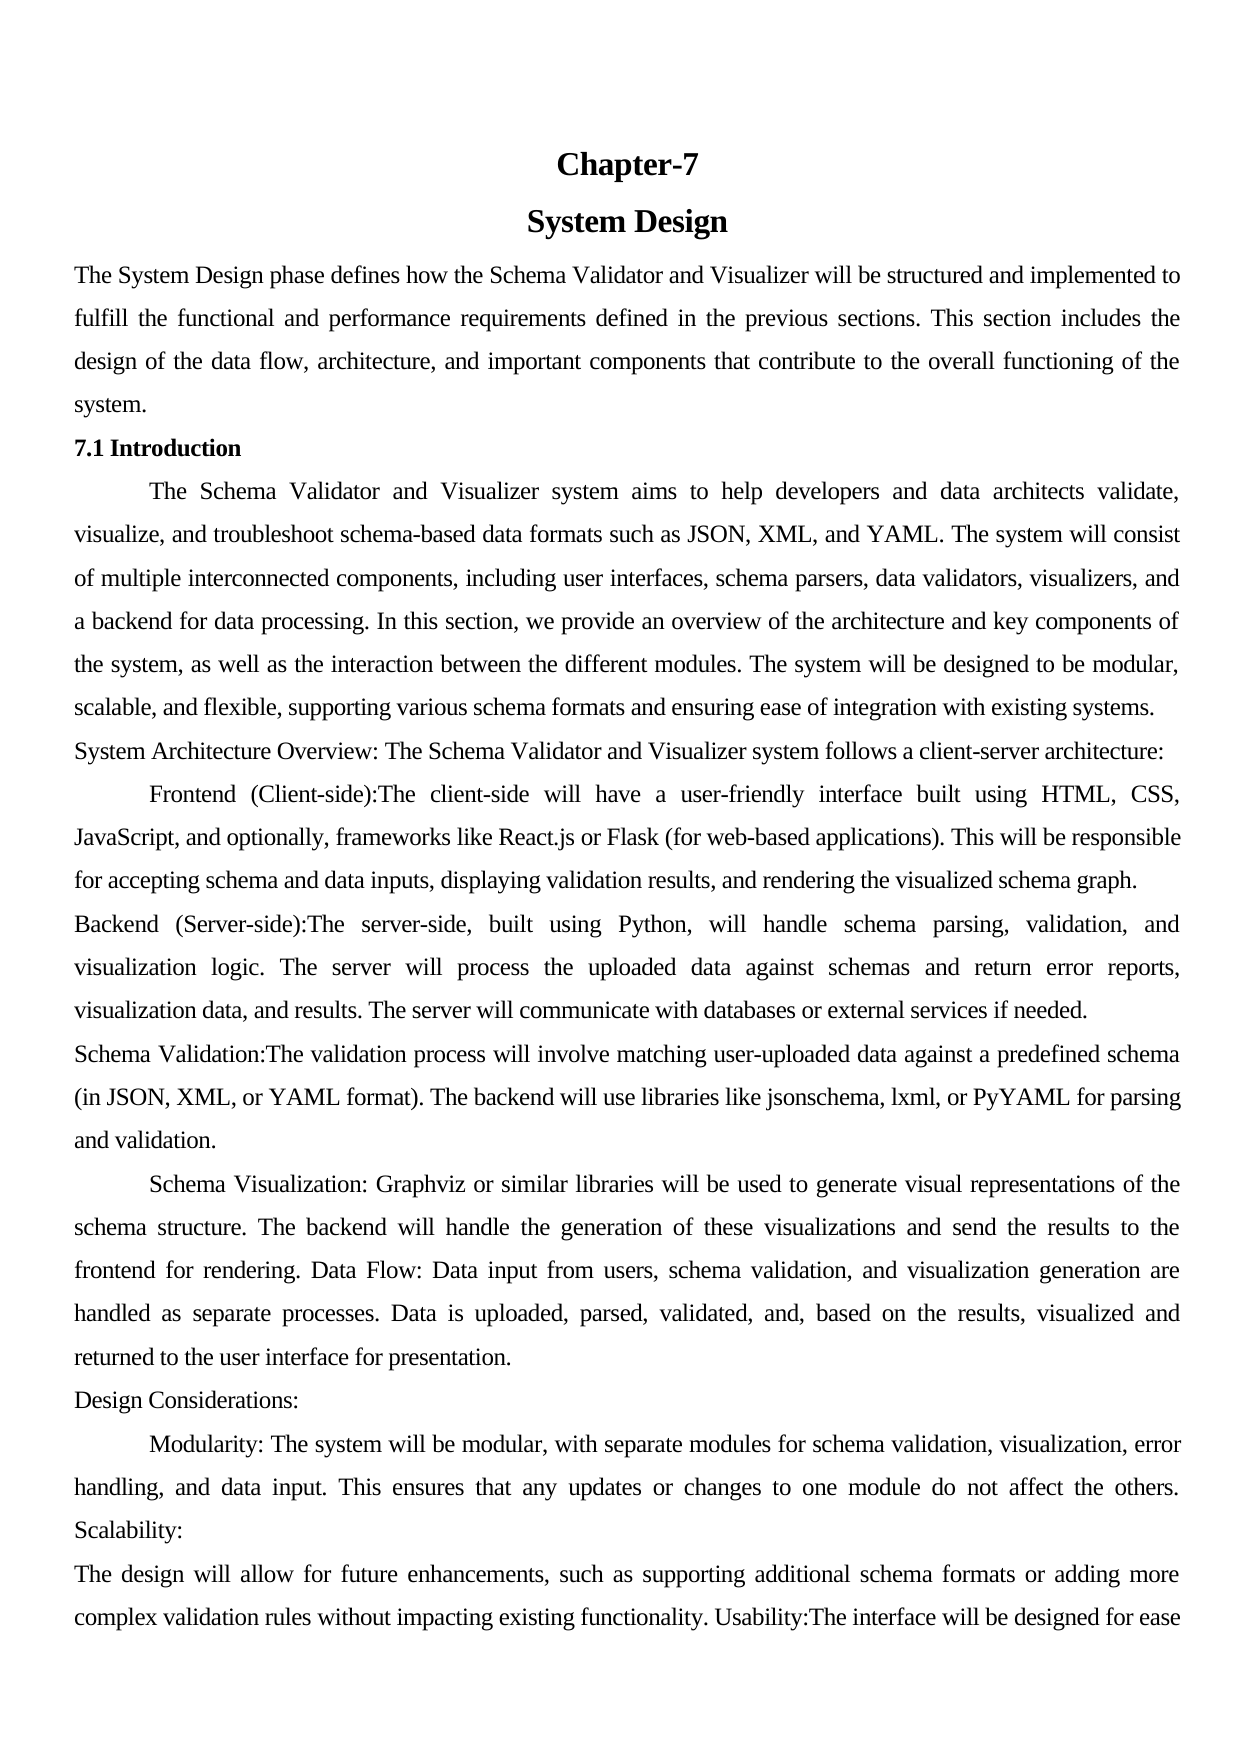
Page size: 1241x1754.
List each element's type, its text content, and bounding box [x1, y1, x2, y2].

text The System Design phase defines how the Schema Validator and Visualizer will be structured and implemented to fulfill the functional and performance requirements defined in the previous sections. This section includes the design of the data flow, architecture, and important components that contribute to the overall functioning of the system. [74, 260, 1181, 418]
text Schema Visualization: Graphviz or similar libraries will be used to generate visual representations of the schema structure. The backend will handle the generation of these visualizations and send the results to the frontend for rendering. Data Flow: Data input from users, schema validation, and visualization generation are handled as separate processes. Data is uploaded, parsed, validated, and, based on the results, visualized and returned to the user interface for presentation. [74, 1169, 1181, 1370]
text Chapter-7 [74, 144, 1181, 182]
text The Schema Validator and Visualizer system aims to help developers and data architects validate, visualize, and troubleshoot schema-based data formats such as JSON, XML, and YAML. The system will consist of multiple interconnected components, including user interfaces, schema parsers, data validators, visualizers, and a backend for data processing. In this section, we provide an overview of the architecture and key components of the system, as well as the interaction between the different modules. The system will be designed to be modular, scalable, and flexible, supporting various schema formats and ensuring ease of integration with existing systems. [74, 476, 1181, 721]
text Design Considerations: [74, 1385, 1181, 1414]
text Schema Validation:The validation process will involve matching user-uploaded data against a predefined schema (in JSON, XML, or YAML format). The backend will use libraries like jsonschema, lxml, or PyYAML for parsing and validation. [74, 1039, 1181, 1154]
text System Design [74, 202, 1181, 240]
text Backend (Server-side):The server-side, built using Python, will handle schema parsing, validation, and visualization logic. The server will process the uploaded data against schemas and return error reports, visualization data, and results. The server will communicate with databases or external services if needed. [74, 909, 1181, 1024]
text System Architecture Overview: The Schema Validator and Visualizer system follows a client-server architecture: [74, 736, 1181, 764]
text 7.1 Introduction [74, 433, 1181, 462]
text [74, 1559, 1181, 1631]
text Modularity: The system will be modular, with separate modules for schema validation, visualization, error handling, and data input. This ensures that any updates or changes to one module do not affect the others. Scalability: [74, 1429, 1181, 1544]
text Frontend (Client-side):The client-side will have a user-friendly interface built using HTML, CSS, JavaScript, and optionally, frameworks like React.js or Flask (for web-based applications). This will be responsible for accepting schema and data inputs, displaying validation results, and rendering the visualized schema graph. [74, 779, 1181, 894]
